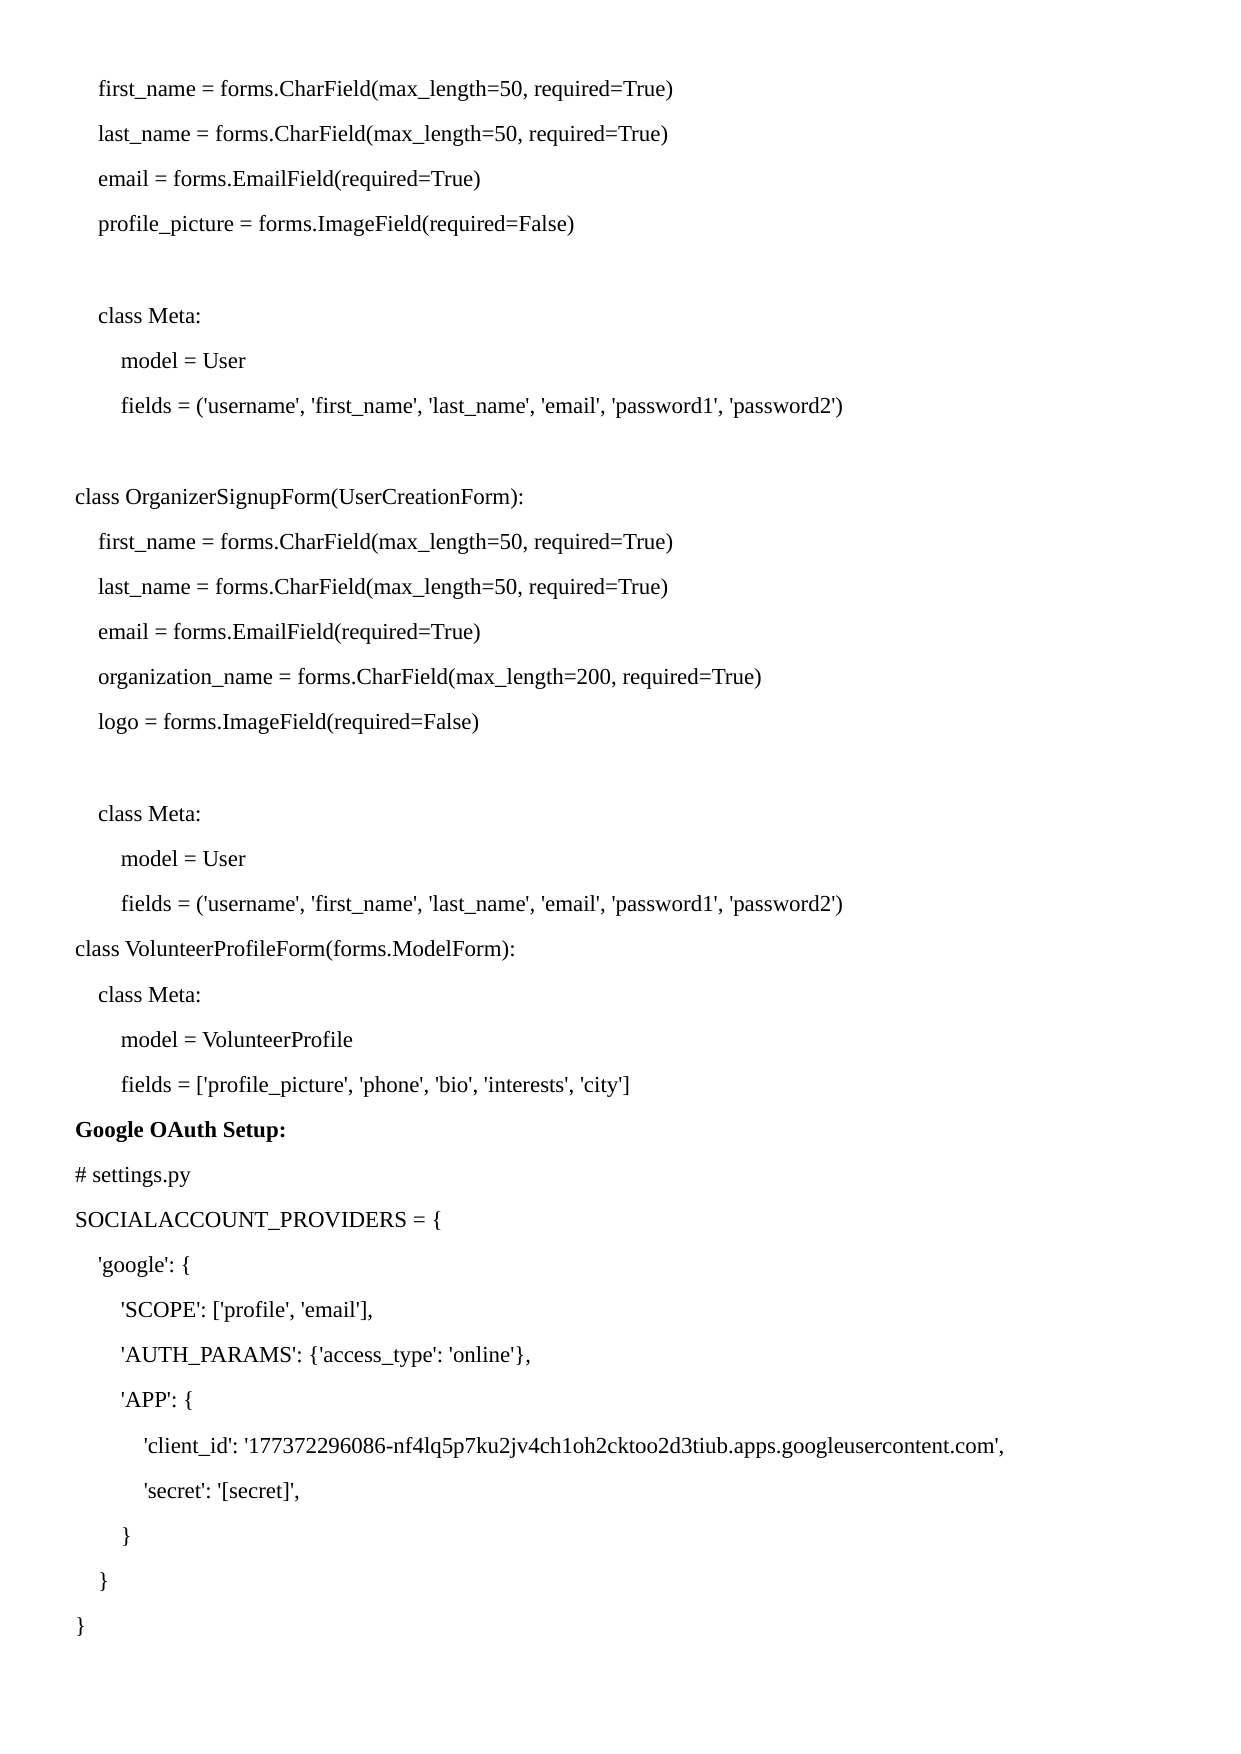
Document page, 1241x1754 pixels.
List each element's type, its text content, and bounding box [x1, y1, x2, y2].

text profile_picture = forms.ImageField(required=False) [75, 210, 1165, 237]
text 'AUTH_PARAMS': {'access_type': 'online'}, [75, 1341, 1165, 1368]
text fields = ['profile_picture', 'phone', 'bio', 'interests', 'city'] [75, 1071, 1165, 1097]
text fields = ('username', 'first_name', 'last_name', 'email', 'password1', 'password2') [75, 392, 1165, 419]
text email = forms.EmailField(required=True) [75, 618, 1165, 644]
text model = User [75, 347, 1165, 374]
text last_name = forms.CharField(max_length=50, required=True) [75, 573, 1165, 599]
text class VolunteerProfileForm(forms.ModelForm): [75, 936, 1165, 962]
text first_name = forms.CharField(max_length=50, required=True) [75, 528, 1165, 554]
text fields = ('username', 'first_name', 'last_name', 'email', 'password1', 'password2') [75, 890, 1165, 917]
text } [75, 1567, 1165, 1593]
text class Meta: [75, 981, 1165, 1007]
text 'secret': '[secret]', [75, 1477, 1165, 1503]
text 'client_id': '177372296086-nf4lq5p7ku2jv4ch1oh2cktoo2d3tiub.apps.googleusercontent.com', [75, 1432, 1165, 1458]
text organization_name = forms.CharField(max_length=200, required=True) [75, 663, 1165, 689]
text first_name = forms.CharField(max_length=50, required=True) [75, 75, 1165, 101]
text logo = forms.ImageField(required=False) [75, 708, 1165, 734]
text SOCIALACCOUNT_PROVIDERS = { [75, 1206, 1165, 1232]
text class OrganizerSignupForm(UserCreationForm): [75, 483, 1165, 509]
text model = User [75, 845, 1165, 872]
text last_name = forms.CharField(max_length=50, required=True) [75, 120, 1165, 146]
text } [75, 1612, 1165, 1638]
text 'google': { [75, 1251, 1165, 1278]
text class Meta: [75, 302, 1165, 329]
text model = VolunteerProfile [75, 1026, 1165, 1052]
text class Meta: [75, 800, 1165, 827]
text } [75, 1522, 1165, 1548]
text email = forms.EmailField(required=True) [75, 165, 1165, 192]
text 'APP': { [75, 1387, 1165, 1413]
text # settings.py [75, 1161, 1165, 1187]
text Google OAuth Setup: [75, 1116, 1165, 1142]
text 'SCOPE': ['profile', 'email'], [75, 1296, 1165, 1323]
